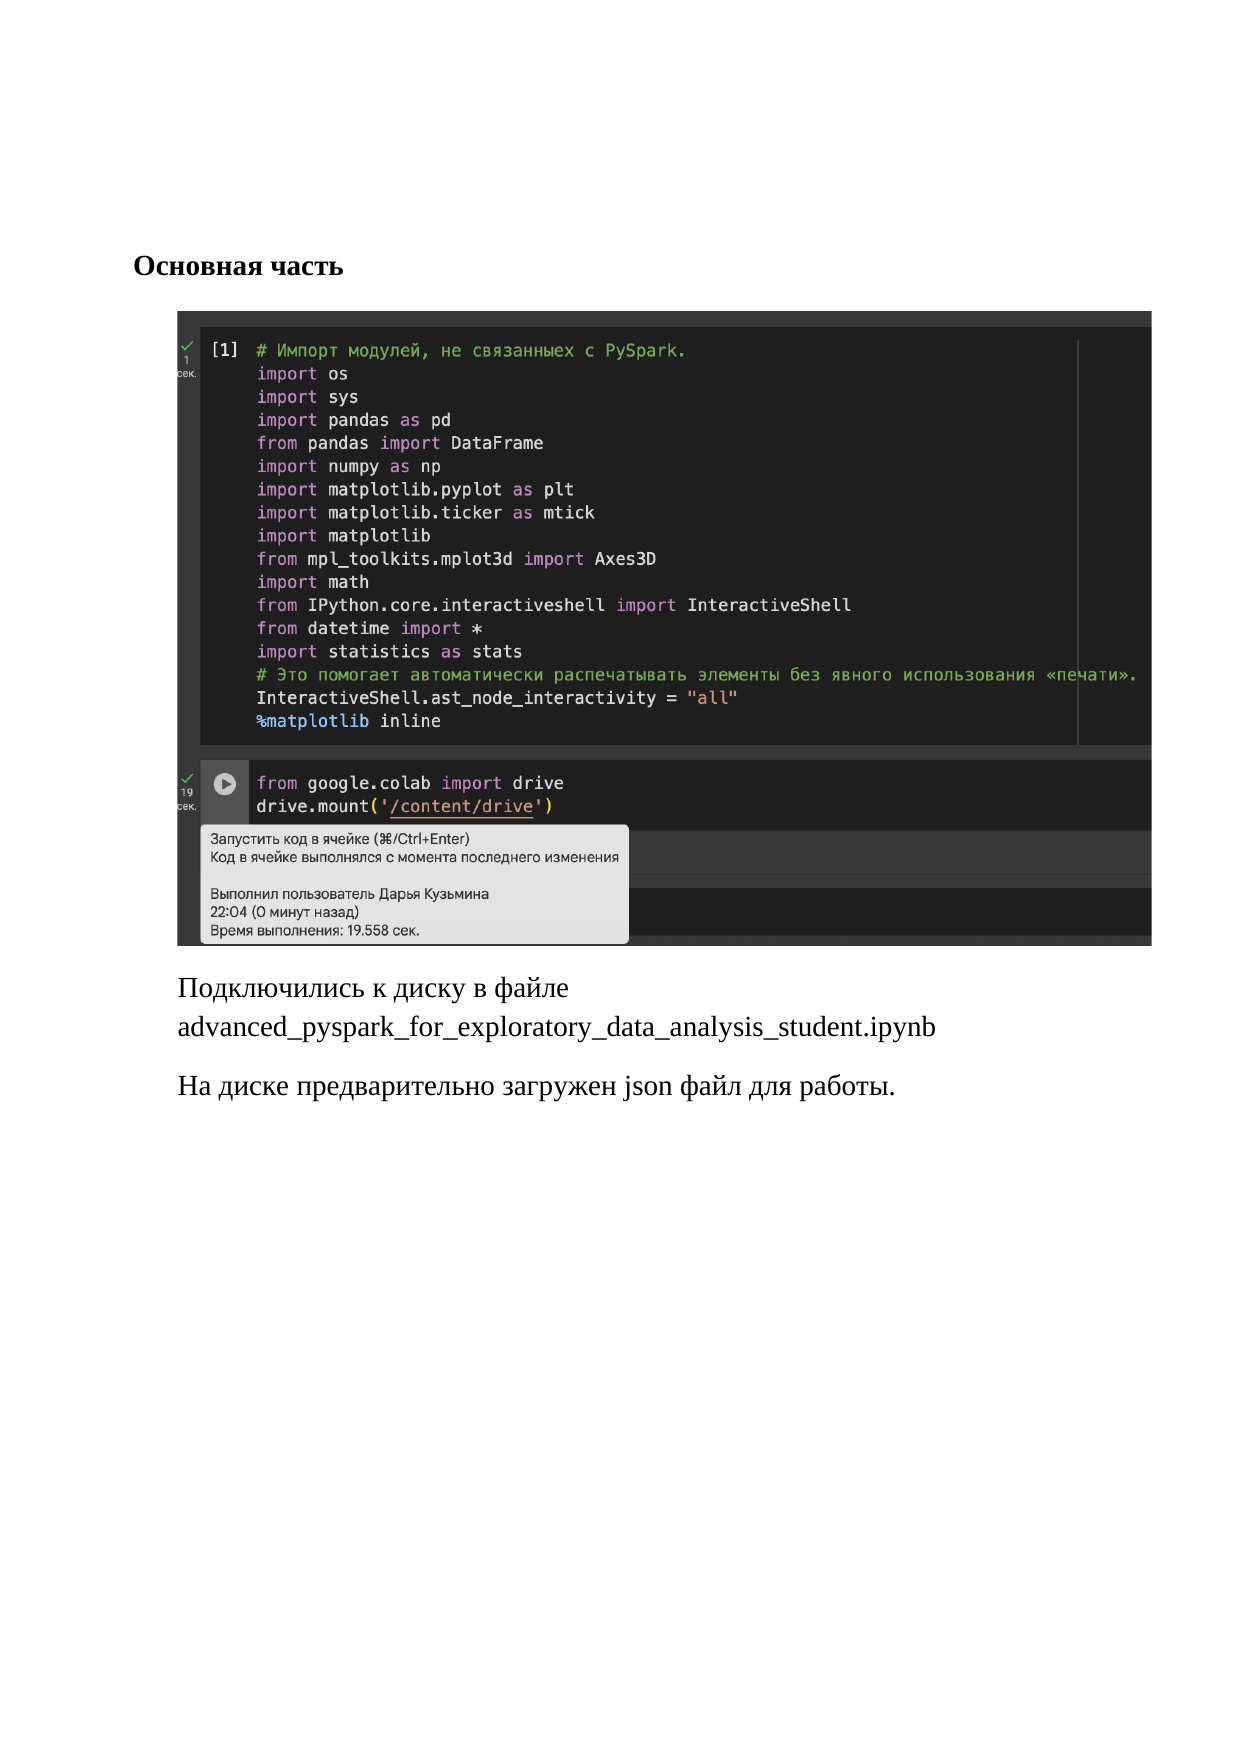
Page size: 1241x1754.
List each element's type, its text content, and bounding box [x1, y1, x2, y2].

text Подключились к диску в файле advanced_pyspark_for_exploratory_data_analysis_student.ipynb [177, 970, 1152, 1042]
picture [177, 311, 1152, 946]
subtitle Основная часть [133, 248, 1152, 282]
text На диске предварительно загружен json файл для работы. [177, 1068, 1152, 1102]
